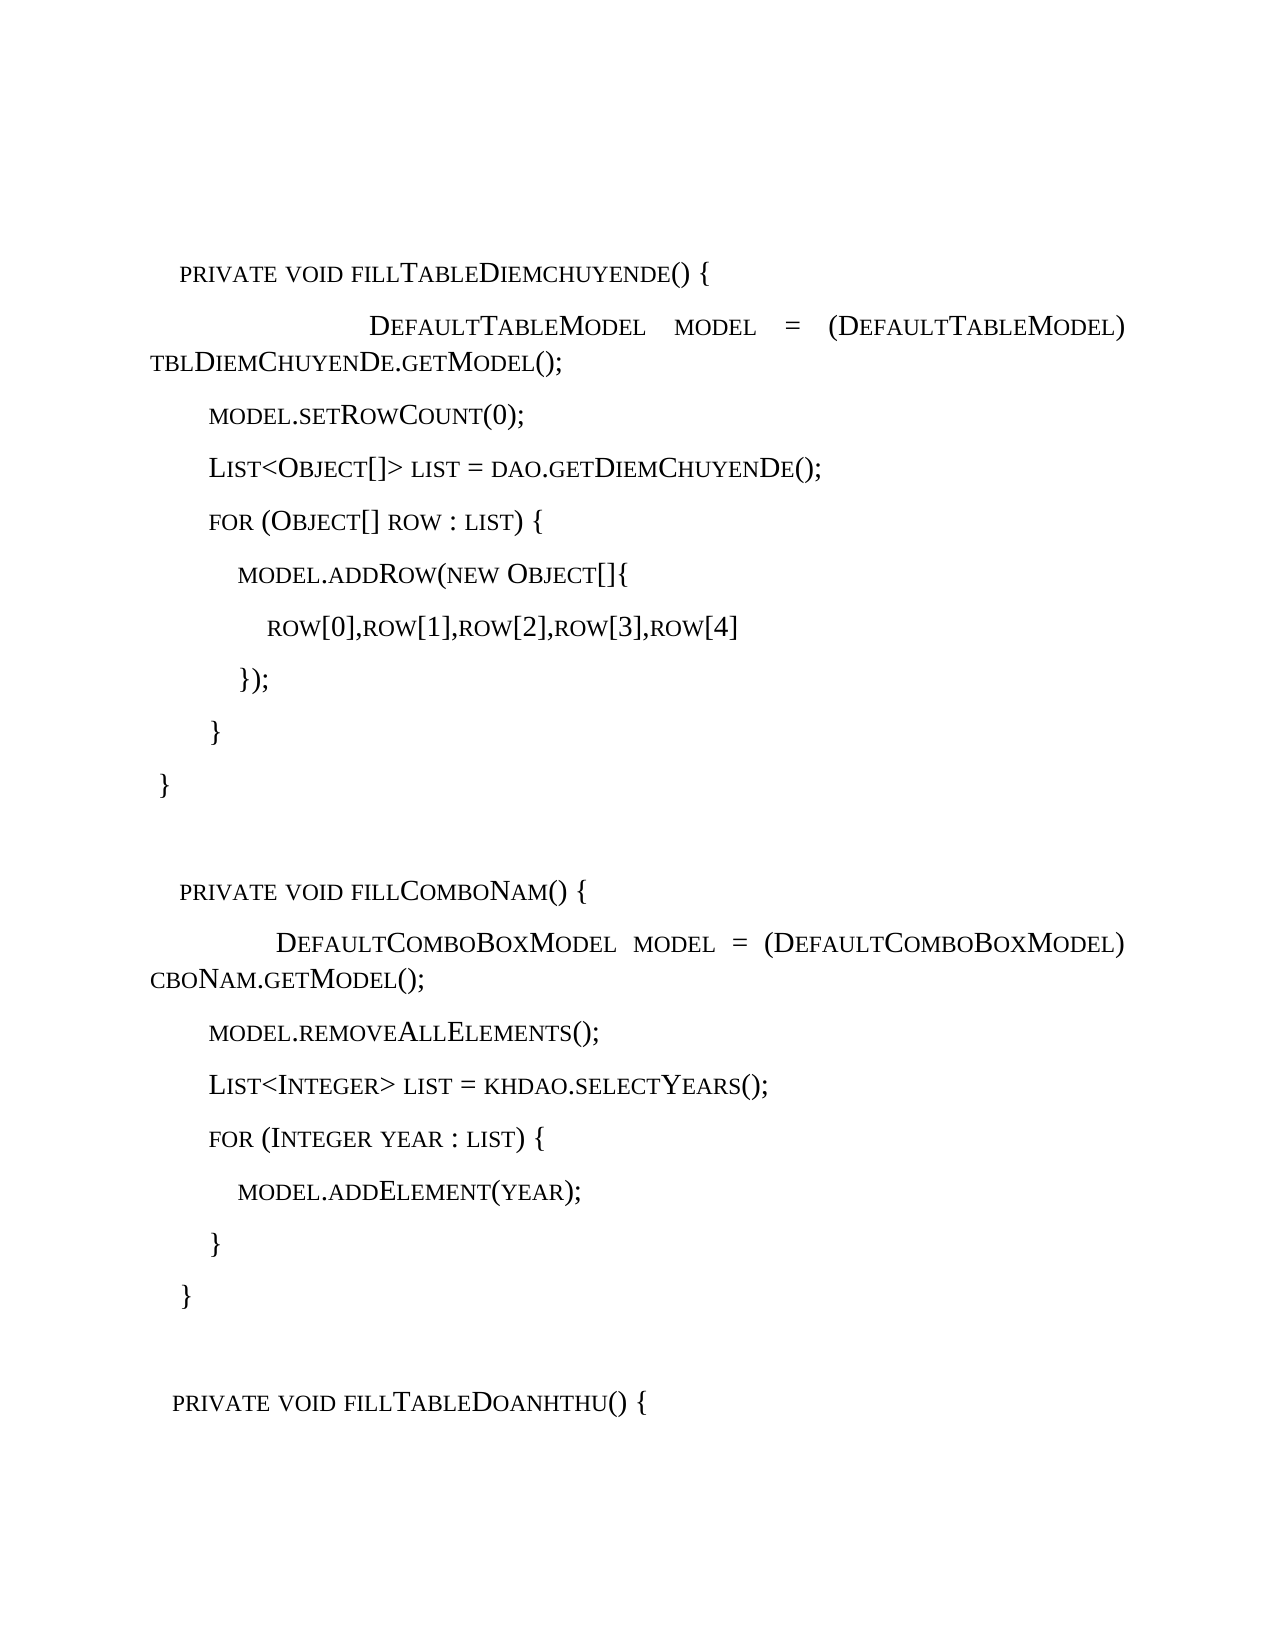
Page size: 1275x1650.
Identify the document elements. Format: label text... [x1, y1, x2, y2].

text model.addRow(new Object[]{ [150, 556, 1125, 589]
text }); [150, 661, 1125, 695]
text private void fillTableDoanhthu() { [150, 1384, 1125, 1418]
text } [150, 1226, 1125, 1259]
text model.removeAllElements(); [150, 1014, 1125, 1048]
text for (Object[] row : list) { [150, 503, 1125, 537]
text DefaultTableModel model = (DefaultTableModel) tblDiemChuyenDe.getModel(); [150, 308, 1125, 378]
text private void fillTableDiemchuyende() { [150, 256, 1125, 289]
text } [150, 1278, 1125, 1312]
text row[0],row[1],row[2],row[3],row[4] [150, 609, 1125, 642]
text } [150, 714, 1125, 748]
text List<Integer> list = khdao.selectYears(); [150, 1067, 1125, 1101]
text model.setRowCount(0); [150, 397, 1125, 431]
text } [150, 767, 1125, 801]
text private void fillComboNam() { [150, 873, 1125, 906]
text DefaultComboBoxModel model = (DefaultComboBoxModel) cboNam.getModel(); [150, 926, 1125, 995]
text model.addElement(year); [150, 1173, 1125, 1206]
text List<Object[]> list = dao.getDiemChuyenDe(); [150, 450, 1125, 484]
text for (Integer year : list) { [150, 1120, 1125, 1154]
